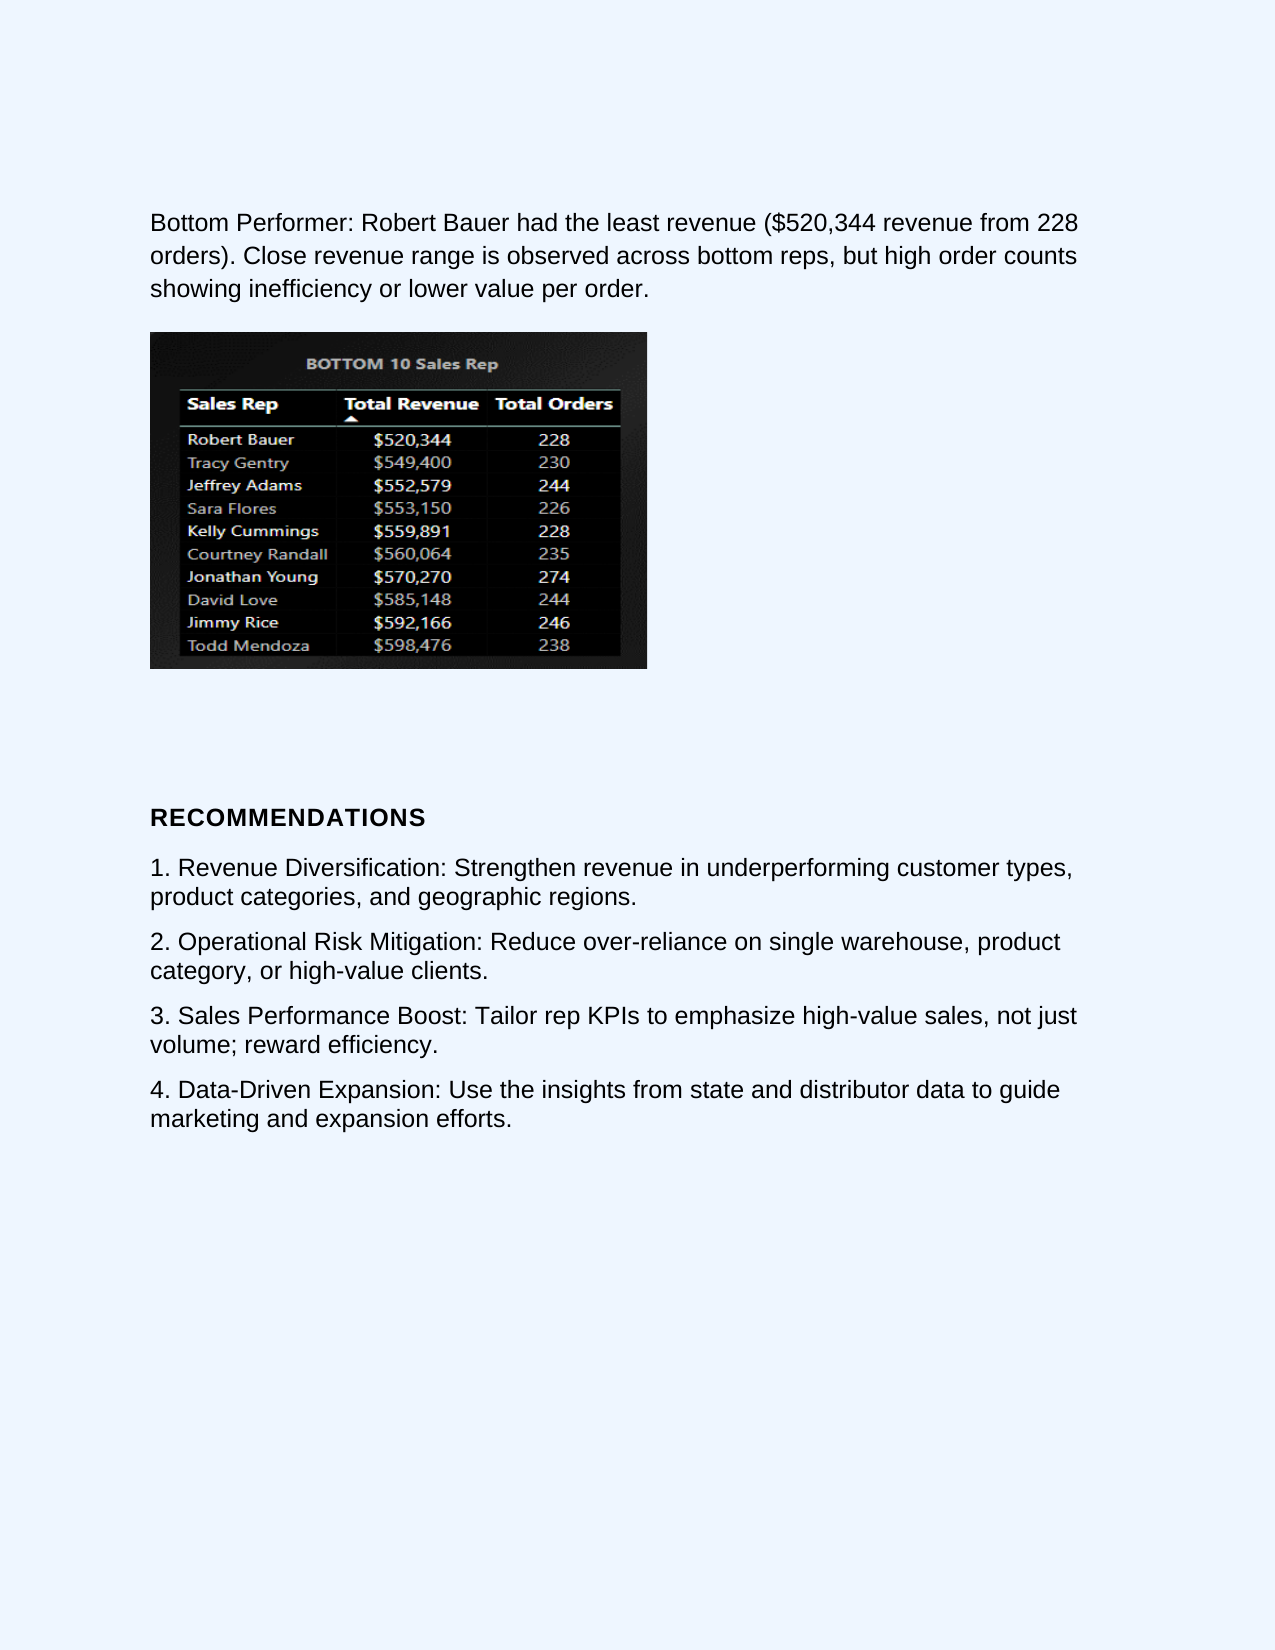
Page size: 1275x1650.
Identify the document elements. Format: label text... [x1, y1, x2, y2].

text 2. Operational Risk Mitigation: Reduce over-reliance on single warehouse, product category, or high-value clients. [150, 927, 1125, 984]
subtitle Bottom Performer: Robert Bauer had the least revenue ($520,344 revenue from 228 orders). Close revenue range is observed across bottom reps, but high order counts showing inefficiency or lower value per order. [150, 208, 1125, 303]
subtitle Recommendations [150, 803, 1125, 832]
text 3. Sales Performance Boost: Tailor rep KPIs to emphasize high-value sales, not just volume; reward efficiency. [150, 1001, 1125, 1058]
text 4. Data-Driven Expansion: Use the insights from state and distributor data to guide marketing and expansion efforts. [150, 1075, 1125, 1133]
picture [150, 332, 648, 669]
text 1. Revenue Diversification: Strengthen revenue in underperforming customer types, product categories, and geographic regions. [150, 853, 1125, 910]
